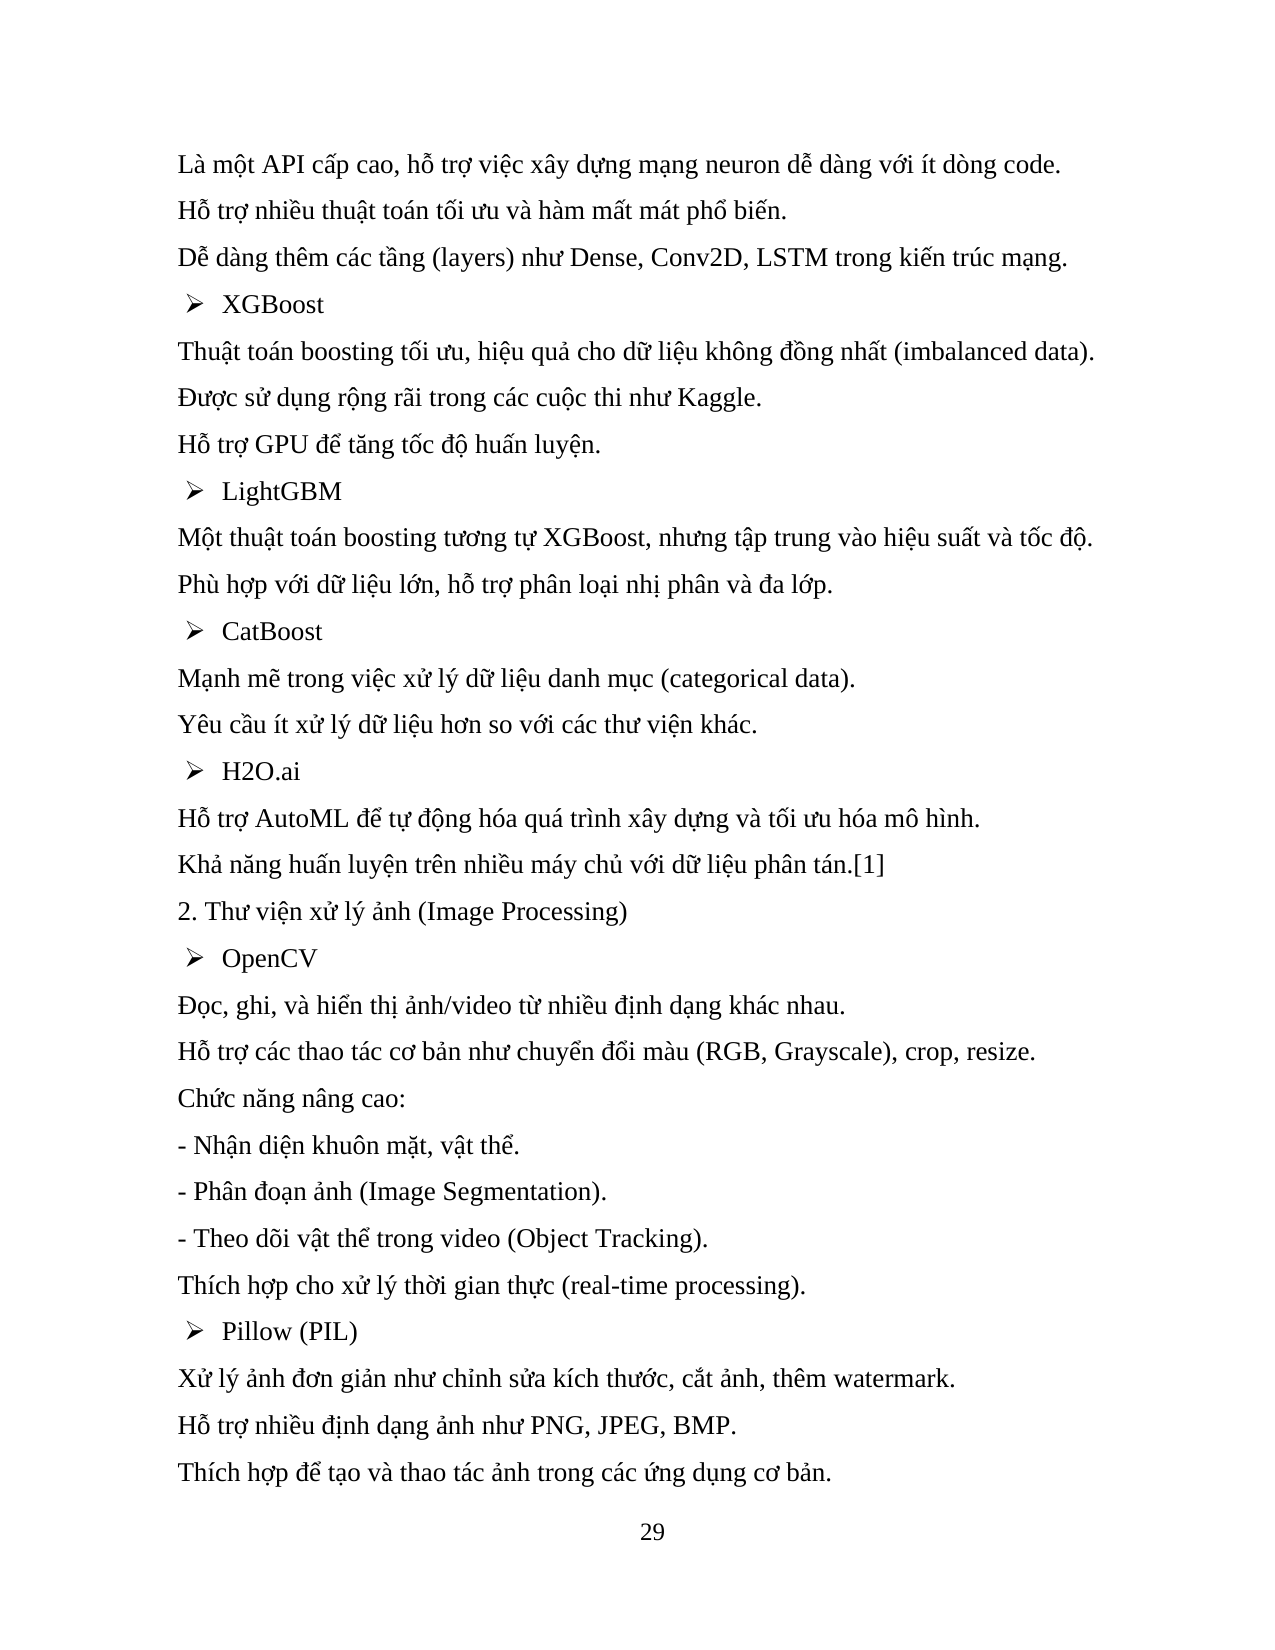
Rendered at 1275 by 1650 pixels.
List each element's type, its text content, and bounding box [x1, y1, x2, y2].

list XGBoost [184, 288, 1127, 319]
text Khả năng huấn luyện trên nhiều máy chủ với dữ liệu phân tán.[1] [177, 848, 1127, 880]
text Hỗ trợ nhiều thuật toán tối ưu và hàm mất mát phổ biến. [177, 194, 1127, 226]
text Một thuật toán boosting tương tự XGBoost, nhưng tập trung vào hiệu suất và tốc độ. [177, 521, 1127, 553]
text Hỗ trợ GPU để tăng tốc độ huấn luyện. [177, 428, 1127, 459]
text - Phân đoạn ảnh (Image Segmentation). [177, 1175, 1127, 1207]
list LightGBM [184, 474, 1127, 506]
text Chức năng nâng cao: [177, 1082, 1127, 1113]
text - Nhận diện khuôn mặt, vật thể. [177, 1129, 1127, 1160]
text Thích hợp cho xử lý thời gian thực (real-time processing). [177, 1269, 1127, 1300]
text Hỗ trợ các thao tác cơ bản như chuyển đổi màu (RGB, Grayscale), crop, resize. [177, 1035, 1127, 1067]
text Thuật toán boosting tối ưu, hiệu quả cho dữ liệu không đồng nhất (imbalanced data). [177, 334, 1127, 366]
text Được sử dụng rộng rãi trong các cuộc thi như Kaggle. [177, 381, 1127, 412]
list Pillow (PIL) [184, 1315, 1127, 1347]
text Dễ dàng thêm các tầng (layers) như Dense, Conv2D, LSTM trong kiến trúc mạng. [177, 241, 1127, 272]
text Yêu cầu ít xử lý dữ liệu hơn so với các thư viện khác. [177, 708, 1127, 739]
text Là một API cấp cao, hỗ trợ việc xây dựng mạng neuron dễ dàng với ít dòng code. [177, 148, 1127, 179]
text Hỗ trợ AutoML để tự động hóa quá trình xây dựng và tối ưu hóa mô hình. [177, 802, 1127, 833]
text Phù hợp với dữ liệu lớn, hỗ trợ phân loại nhị phân và đa lớp. [177, 568, 1127, 599]
text Xử lý ảnh đơn giản như chỉnh sửa kích thước, cắt ảnh, thêm watermark. [177, 1362, 1127, 1393]
list CatBoost [184, 615, 1127, 646]
text Mạnh mẽ trong việc xử lý dữ liệu danh mục (categorical data). [177, 662, 1127, 693]
list OpenCV [184, 942, 1127, 973]
text Hỗ trợ nhiều định dạng ảnh như PNG, JPEG, BMP. [177, 1409, 1127, 1440]
text 2. Thư viện xử lý ảnh (Image Processing) [177, 895, 1127, 926]
text Đọc, ghi, và hiển thị ảnh/video từ nhiều định dạng khác nhau. [177, 989, 1127, 1020]
text Thích hợp để tạo và thao tác ảnh trong các ứng dụng cơ bản. [177, 1456, 1127, 1487]
list H2O.ai [184, 755, 1127, 786]
text - Theo dõi vật thể trong video (Object Tracking). [177, 1222, 1127, 1253]
